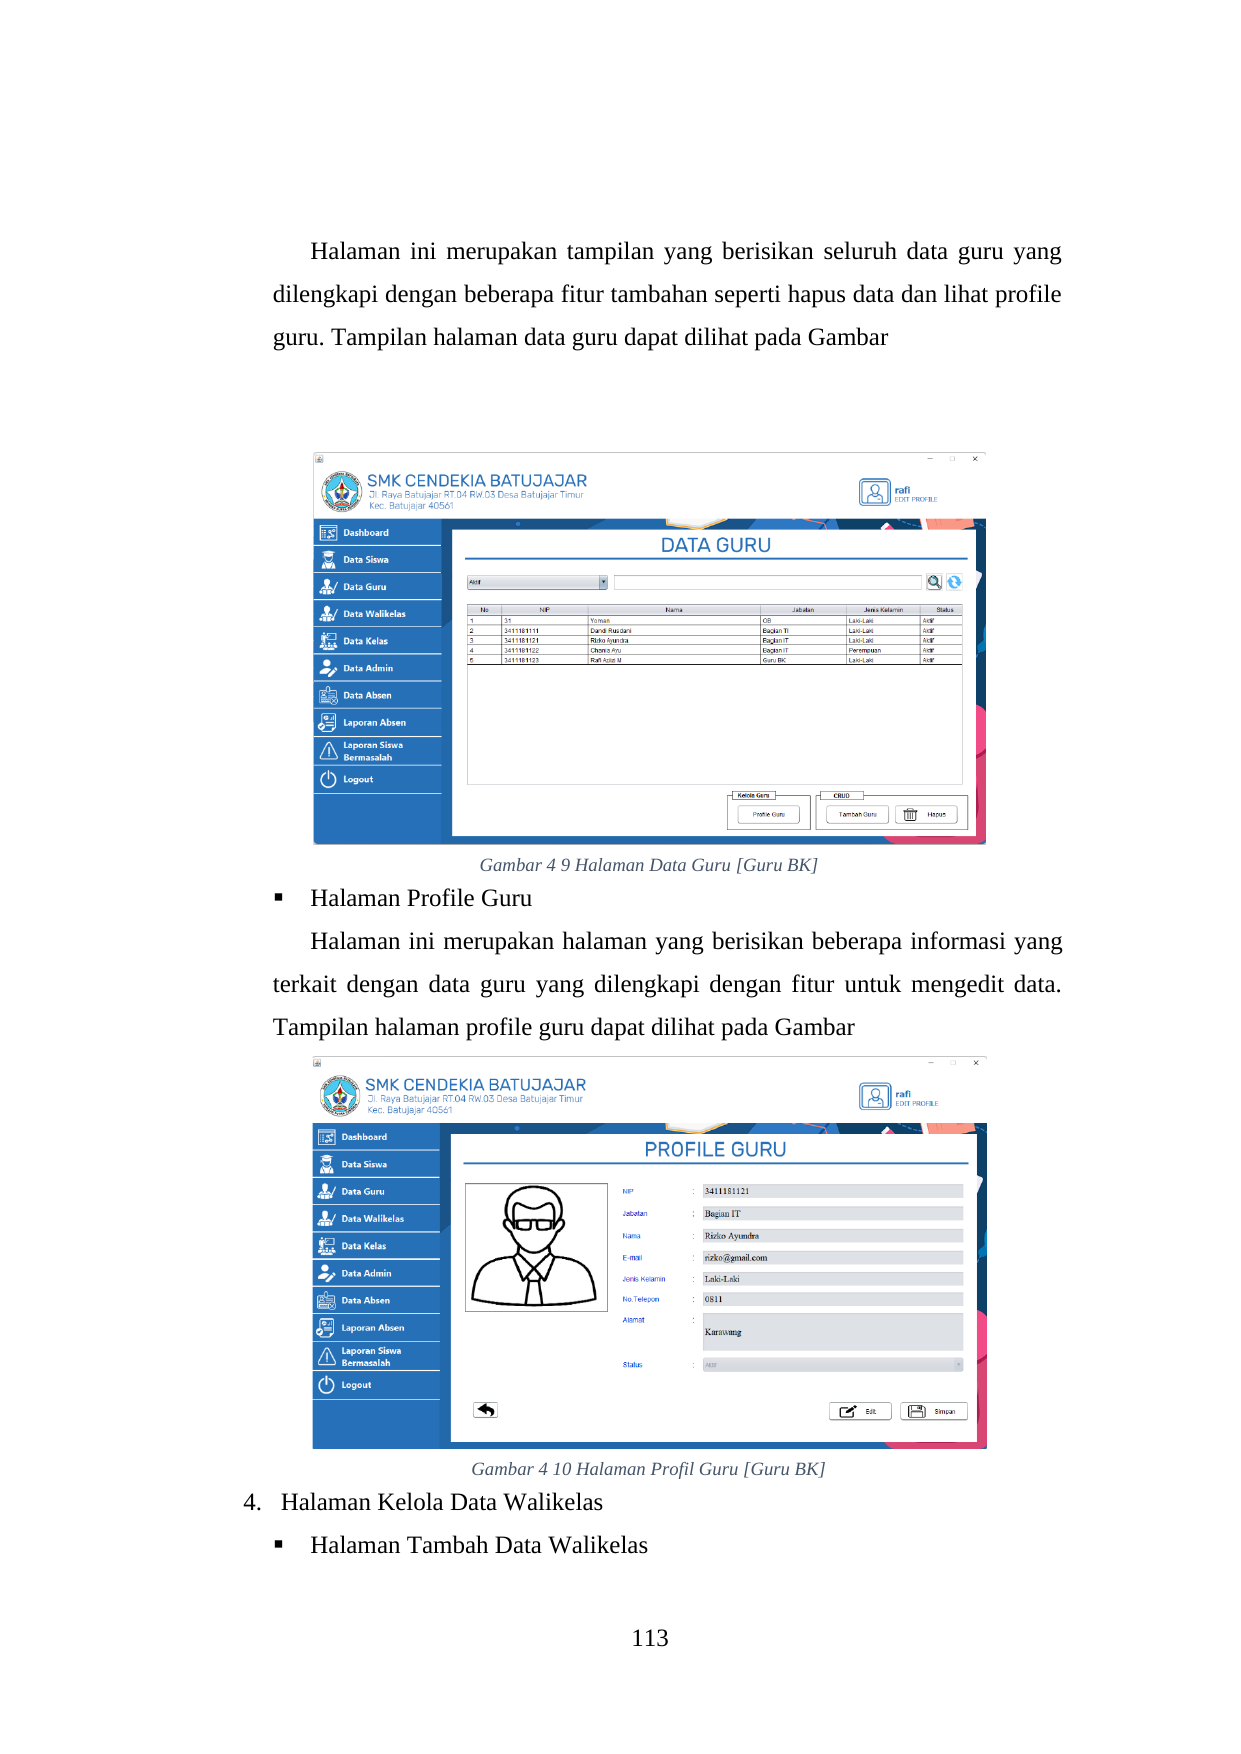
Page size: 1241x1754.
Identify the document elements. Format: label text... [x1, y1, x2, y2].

picture [312, 1056, 987, 1449]
list Halaman Profile Guru [273, 883, 1063, 912]
text Halaman ini merupakan tampilan yang berisikan seluruh data guru yang dilengkapi dengan beberapa fitur tambahan seperti hapus data dan lihat profile guru. Tampilan halaman data guru dapat dilihat pada Gambar [273, 236, 1063, 351]
list Halaman Kelola Data Walikelas [243, 1487, 1063, 1516]
text Halaman ini merupakan halaman yang berisikan beberapa informasi yang terkait dengan data guru yang dilengkapi dengan fitur untuk mengedit data. Tampilan halaman profile guru dapat dilihat pada Gambar [273, 926, 1063, 1041]
picture [313, 452, 986, 845]
list Halaman Tambah Data Walikelas [273, 1530, 1063, 1559]
